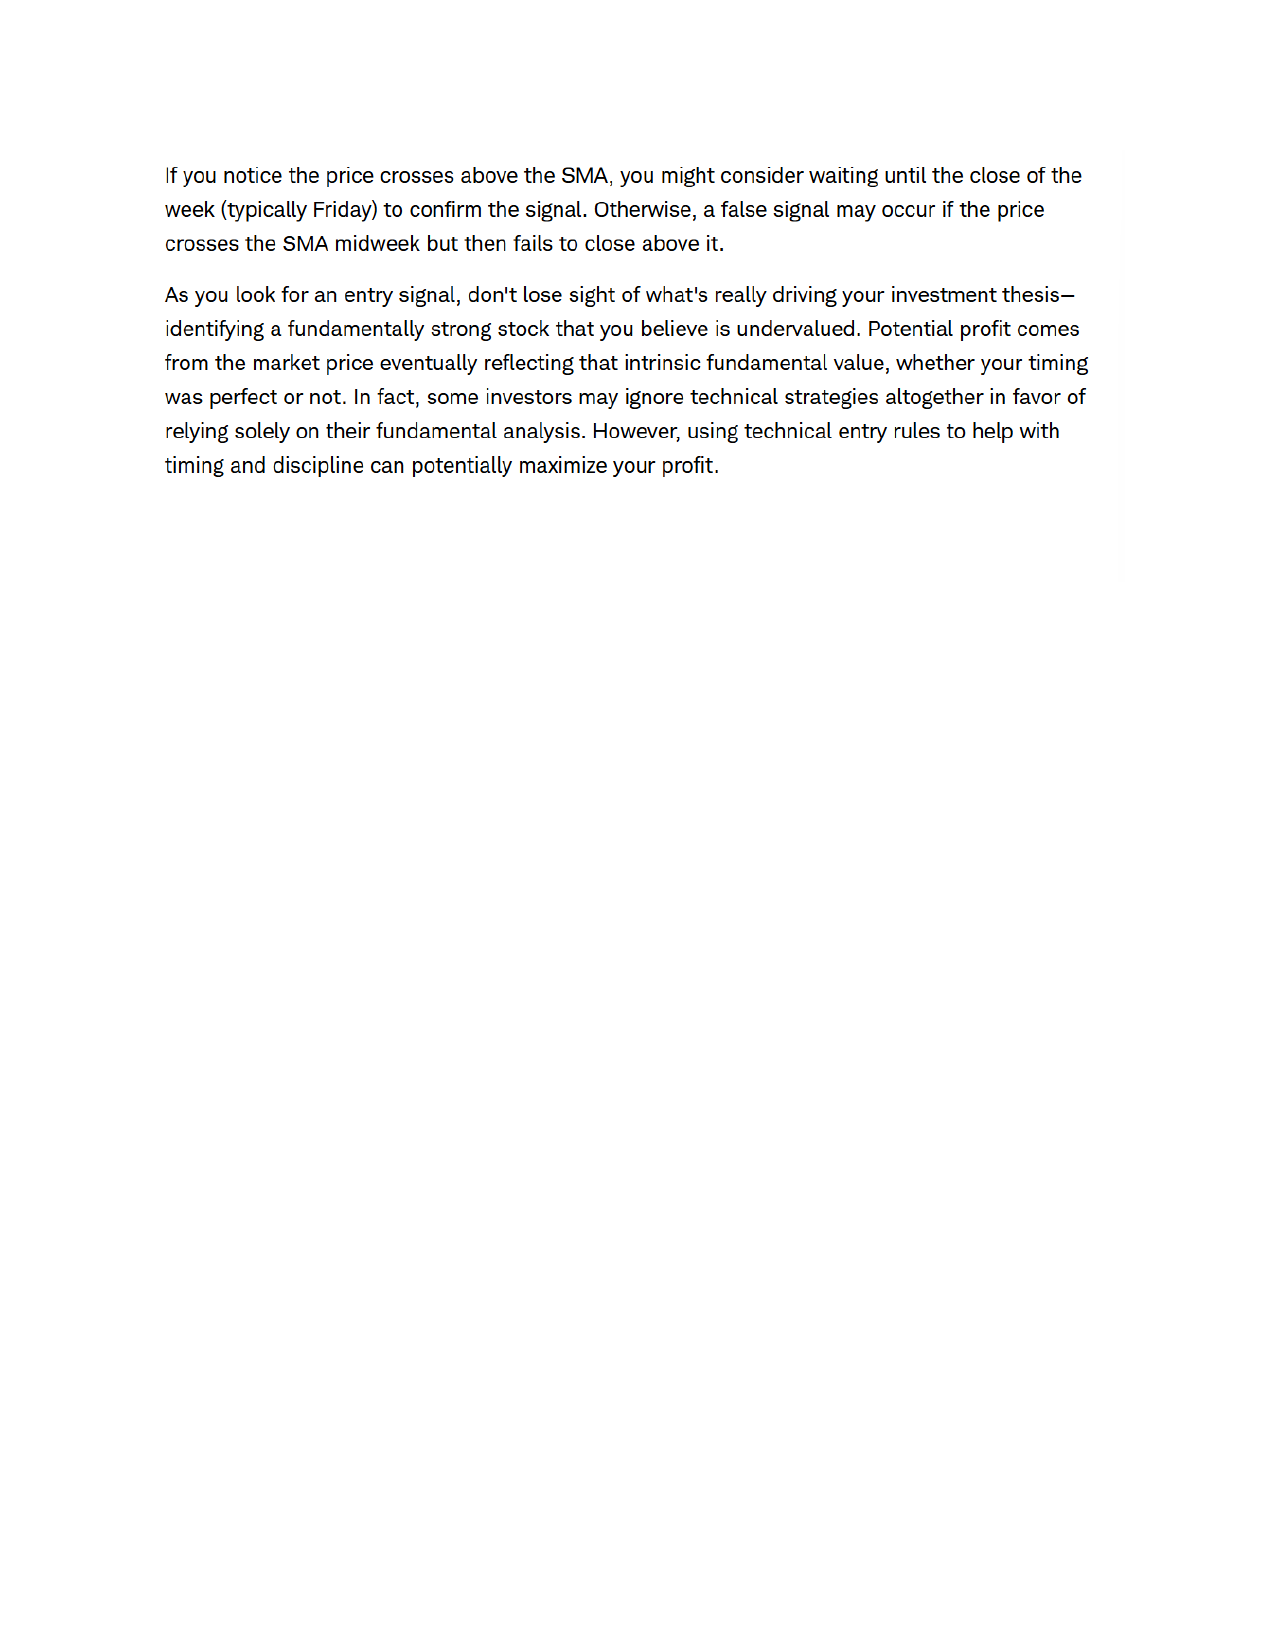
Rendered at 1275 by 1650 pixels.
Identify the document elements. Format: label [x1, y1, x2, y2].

picture [150, 150, 1125, 582]
